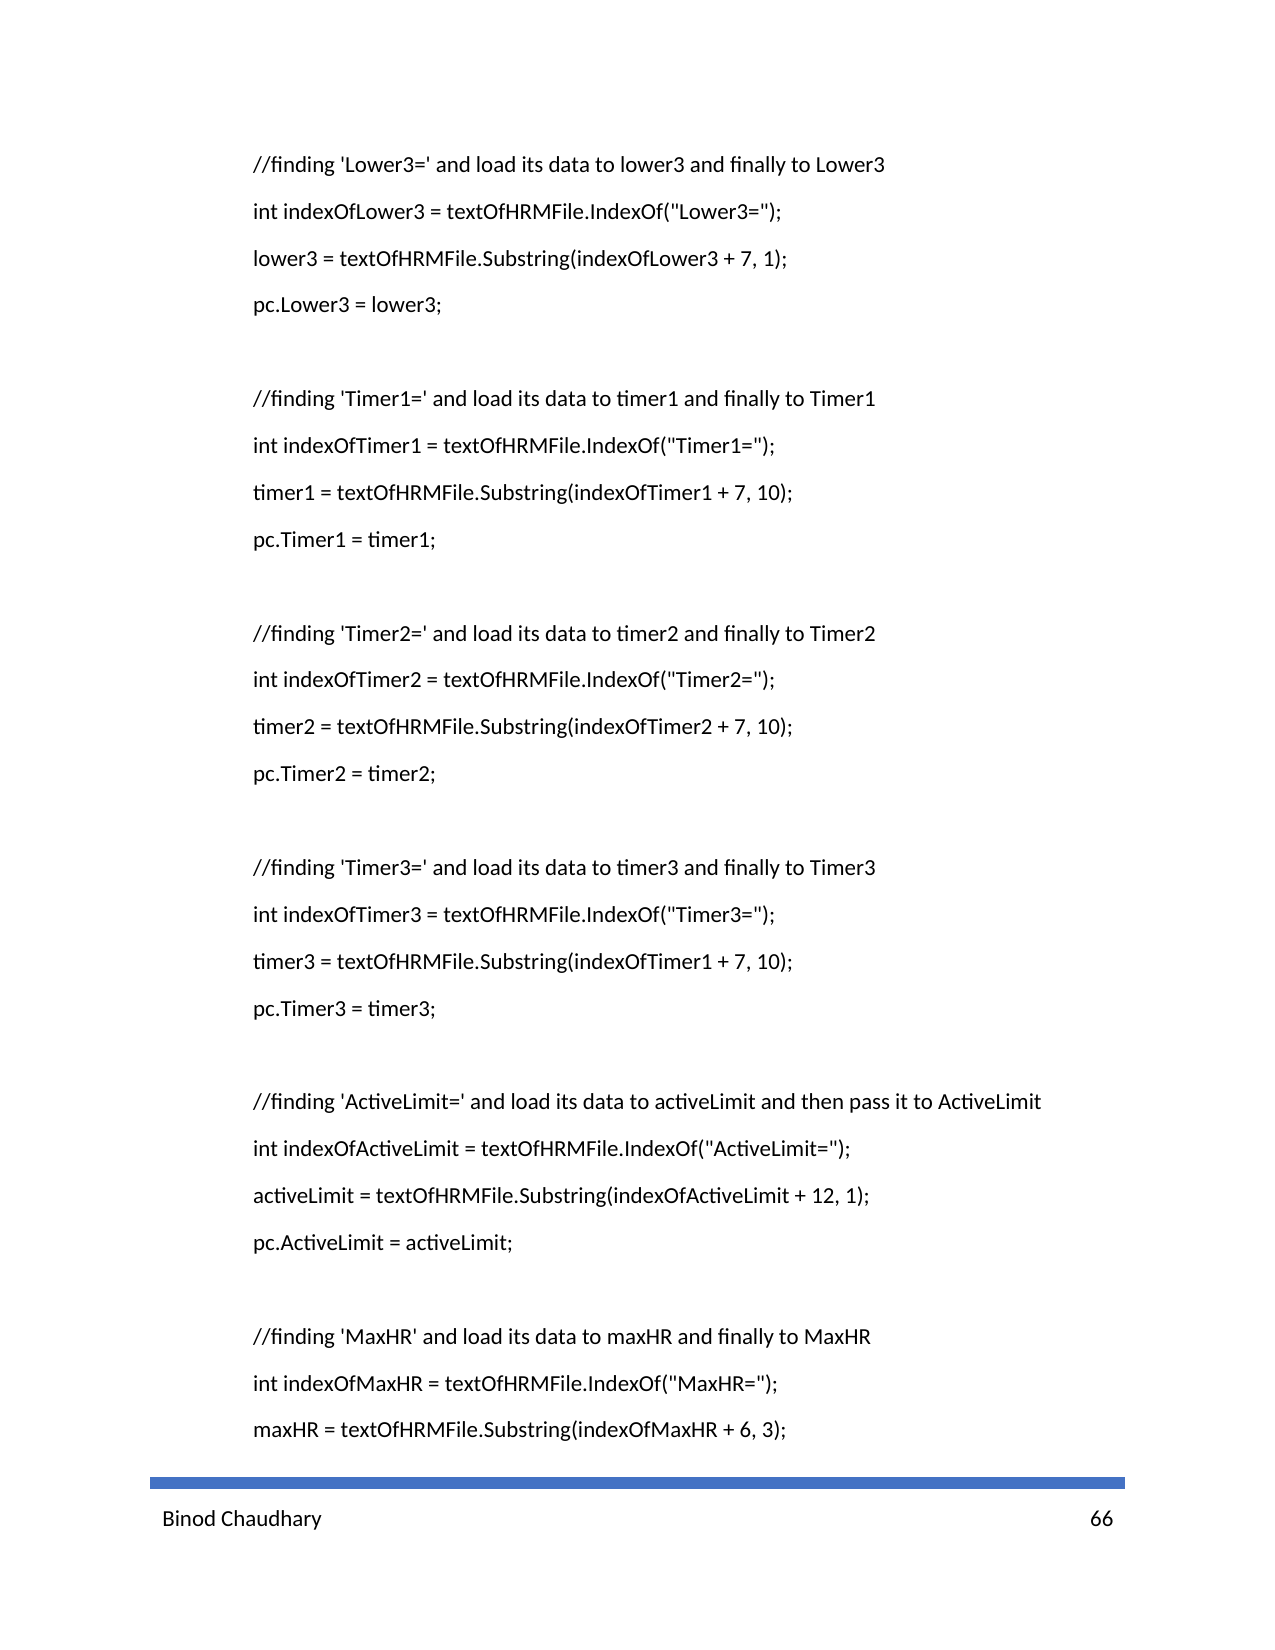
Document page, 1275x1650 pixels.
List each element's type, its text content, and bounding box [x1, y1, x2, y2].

text //finding 'ActiveLimit=' and load its data to activeLimit and then pass it to ActiveLimit [150, 1087, 1125, 1116]
text int indexOfTimer3 = textOfHRMFile.IndexOf("Timer3="); [150, 900, 1125, 928]
text timer3 = textOfHRMFile.Substring(indexOfTimer1 + 7, 10); [150, 947, 1125, 975]
text int indexOfLower3 = textOfHRMFile.IndexOf("Lower3="); [150, 197, 1125, 225]
text pc.Timer2 = timer2; [150, 759, 1125, 787]
text timer2 = textOfHRMFile.Substring(indexOfTimer2 + 7, 10); [150, 712, 1125, 741]
text int indexOfActiveLimit = textOfHRMFile.IndexOf("ActiveLimit="); [150, 1134, 1125, 1162]
text //finding 'Timer1=' and load its data to timer1 and finally to Timer1 [150, 384, 1125, 412]
text //finding 'MaxHR' and load its data to maxHR and finally to MaxHR [150, 1322, 1125, 1350]
text activeLimit = textOfHRMFile.Substring(indexOfActiveLimit + 12, 1); [150, 1181, 1125, 1209]
text timer1 = textOfHRMFile.Substring(indexOfTimer1 + 7, 10); [150, 478, 1125, 506]
text maxHR = textOfHRMFile.Substring(indexOfMaxHR + 6, 3); [150, 1416, 1125, 1444]
text //finding 'Timer2=' and load its data to timer2 and finally to Timer2 [150, 619, 1125, 647]
text pc.ActiveLimit = activeLimit; [150, 1228, 1125, 1256]
text int indexOfTimer1 = textOfHRMFile.IndexOf("Timer1="); [150, 431, 1125, 459]
text pc.Timer3 = timer3; [150, 994, 1125, 1022]
text //finding 'Lower3=' and load its data to lower3 and finally to Lower3 [150, 150, 1125, 178]
text int indexOfTimer2 = textOfHRMFile.IndexOf("Timer2="); [150, 666, 1125, 694]
text pc.Timer1 = timer1; [150, 525, 1125, 553]
text lower3 = textOfHRMFile.Substring(indexOfLower3 + 7, 1); [150, 244, 1125, 272]
text //finding 'Timer3=' and load its data to timer3 and finally to Timer3 [150, 853, 1125, 881]
text pc.Lower3 = lower3; [150, 291, 1125, 319]
text int indexOfMaxHR = textOfHRMFile.IndexOf("MaxHR="); [150, 1369, 1125, 1397]
